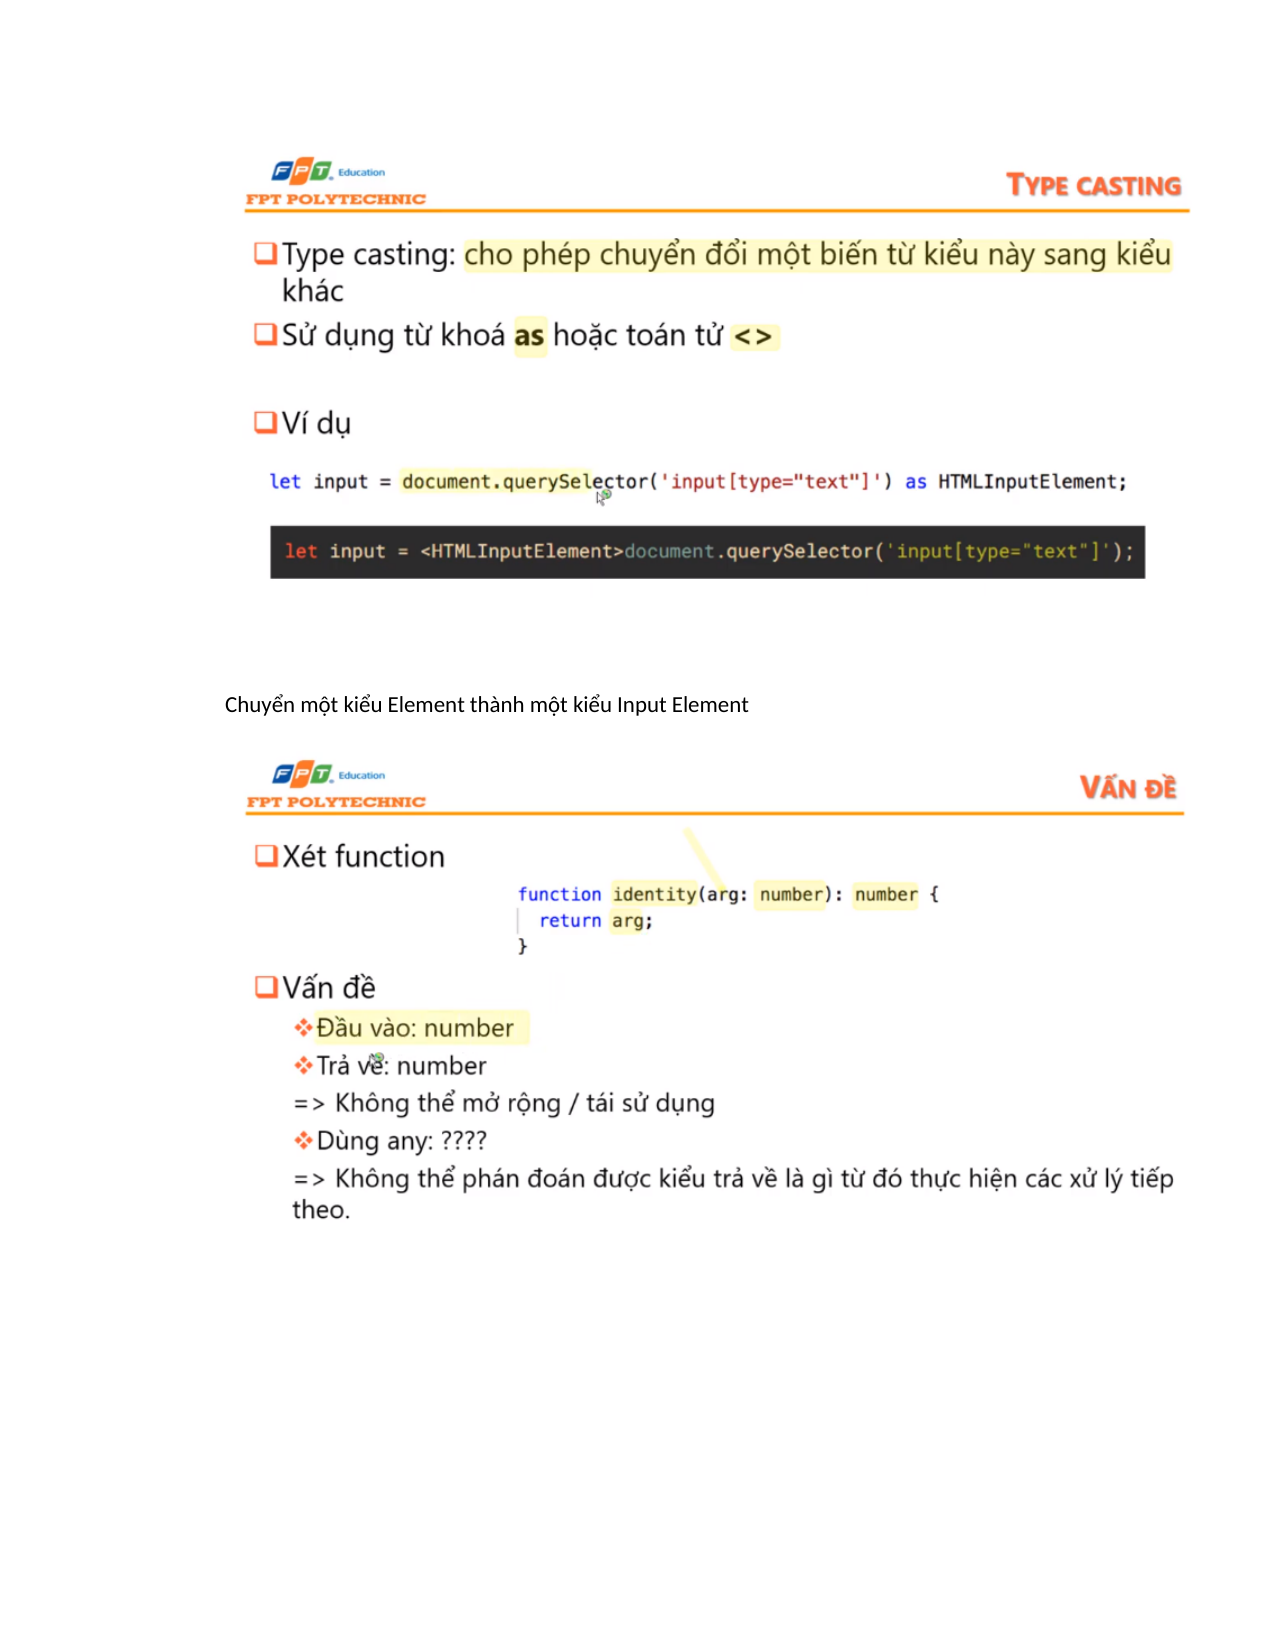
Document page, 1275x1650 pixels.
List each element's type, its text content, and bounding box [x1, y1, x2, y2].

picture [225, 750, 1200, 1283]
picture [225, 150, 1200, 658]
list Chuyển một kiểu Element thành một kiểu Input Element [225, 690, 1125, 718]
